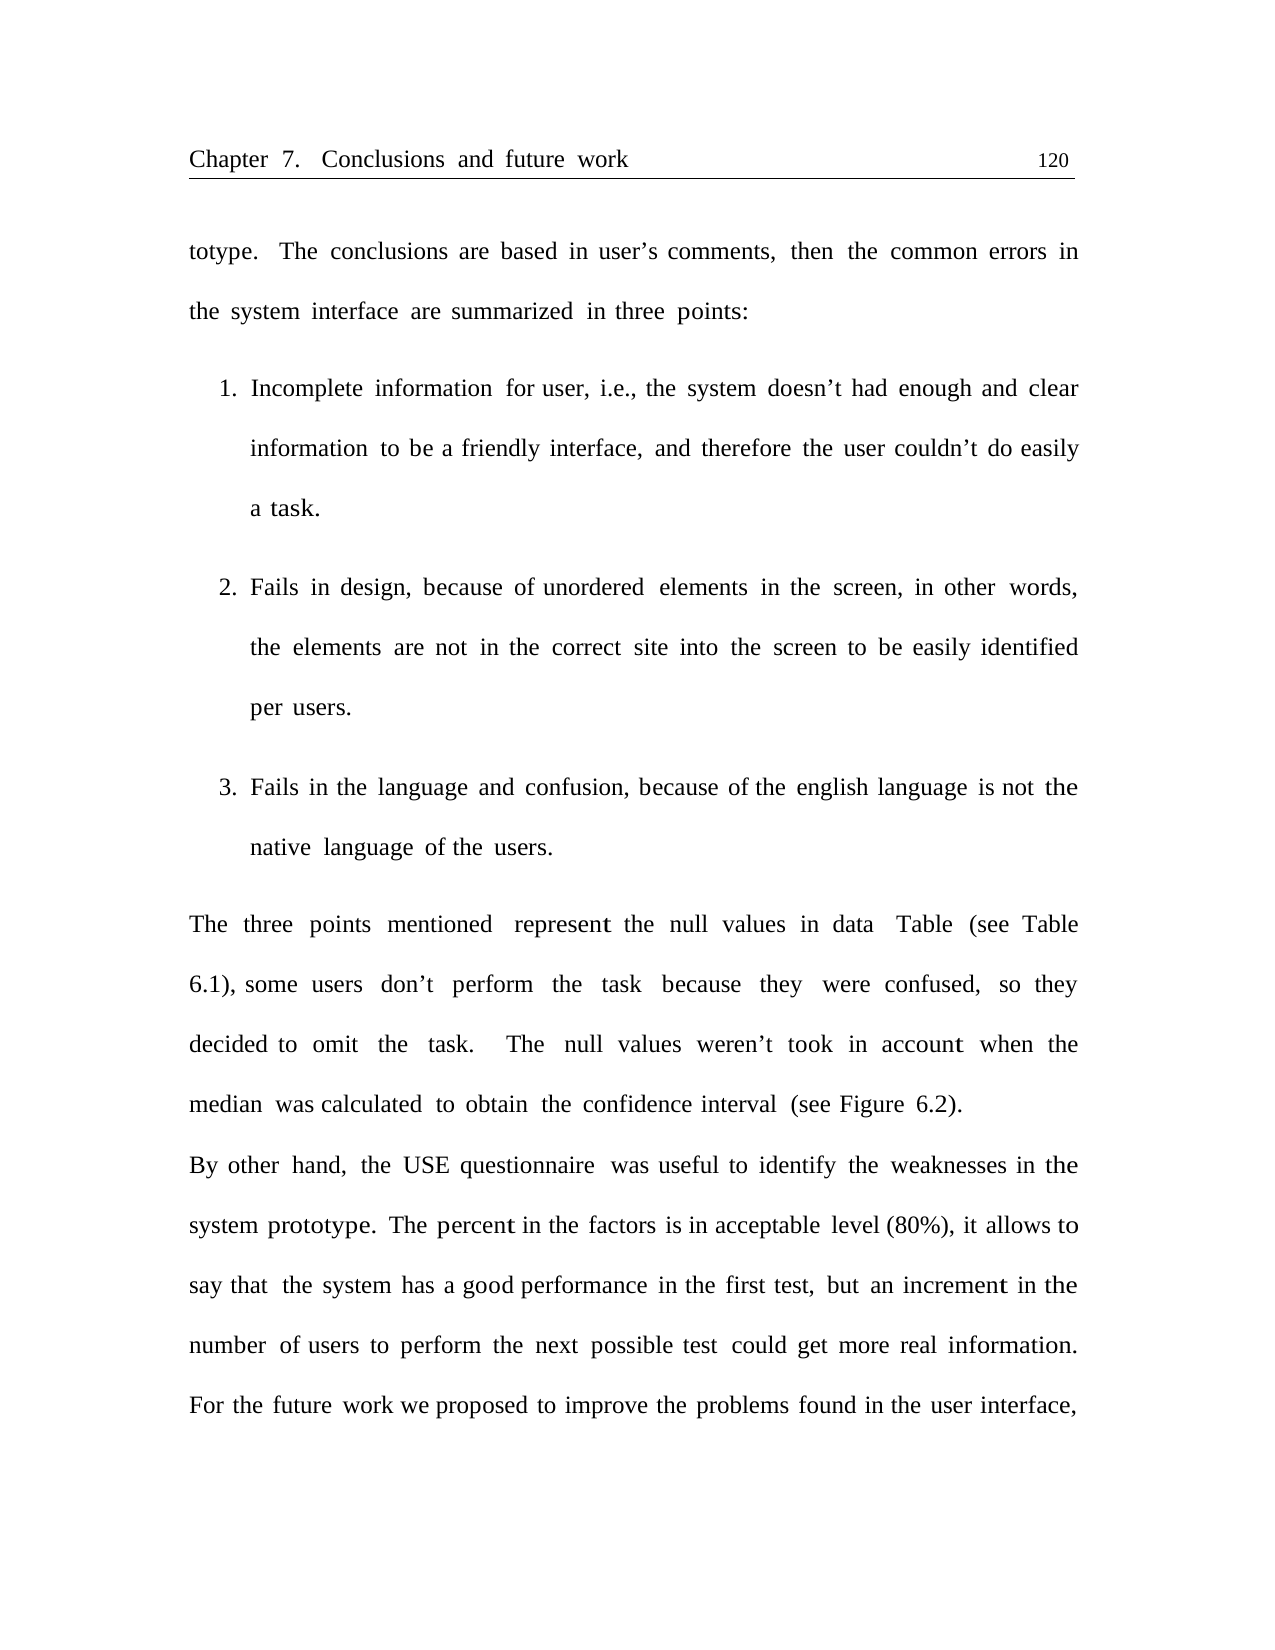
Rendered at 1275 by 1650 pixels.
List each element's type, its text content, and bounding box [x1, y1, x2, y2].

text The three points mentioned represent the null values in data Table (see Table 6.1), some users don’t perform the task because they were confused, so they decided to omit the task. The null values weren’t took in account when the median was calculated to obtain the confidence interval (see Figure 6.2). [189, 909, 1079, 1118]
text 3. Fails in the language and confusion, because of the english language is not the native language of the users. [219, 772, 1079, 861]
text By other hand, the USE questionnaire was useful to identify the weaknesses in the system prototype. The percent in the factors is in acceptable level (80%), it allows to say that the system has a good performance in the first test, but an increment in the number of users to perform the next possible test could get more real information. For the future work we proposed to improve the problems found in the user interface, [189, 1150, 1079, 1419]
text totype. The conclusions are based in user’s comments, then the common errors in the system interface are summarized in three points: [189, 236, 1079, 324]
text 1. Incomplete information for user, i.e., the system doesn’t had enough and clear information to be a friendly interface, and therefore the user couldn’t do easily a task. [219, 373, 1079, 522]
text 2. Fails in design, because of unordered elements in the screen, in other words, the elements are not in the correct site into the screen to be easily identified per users. [219, 572, 1079, 721]
